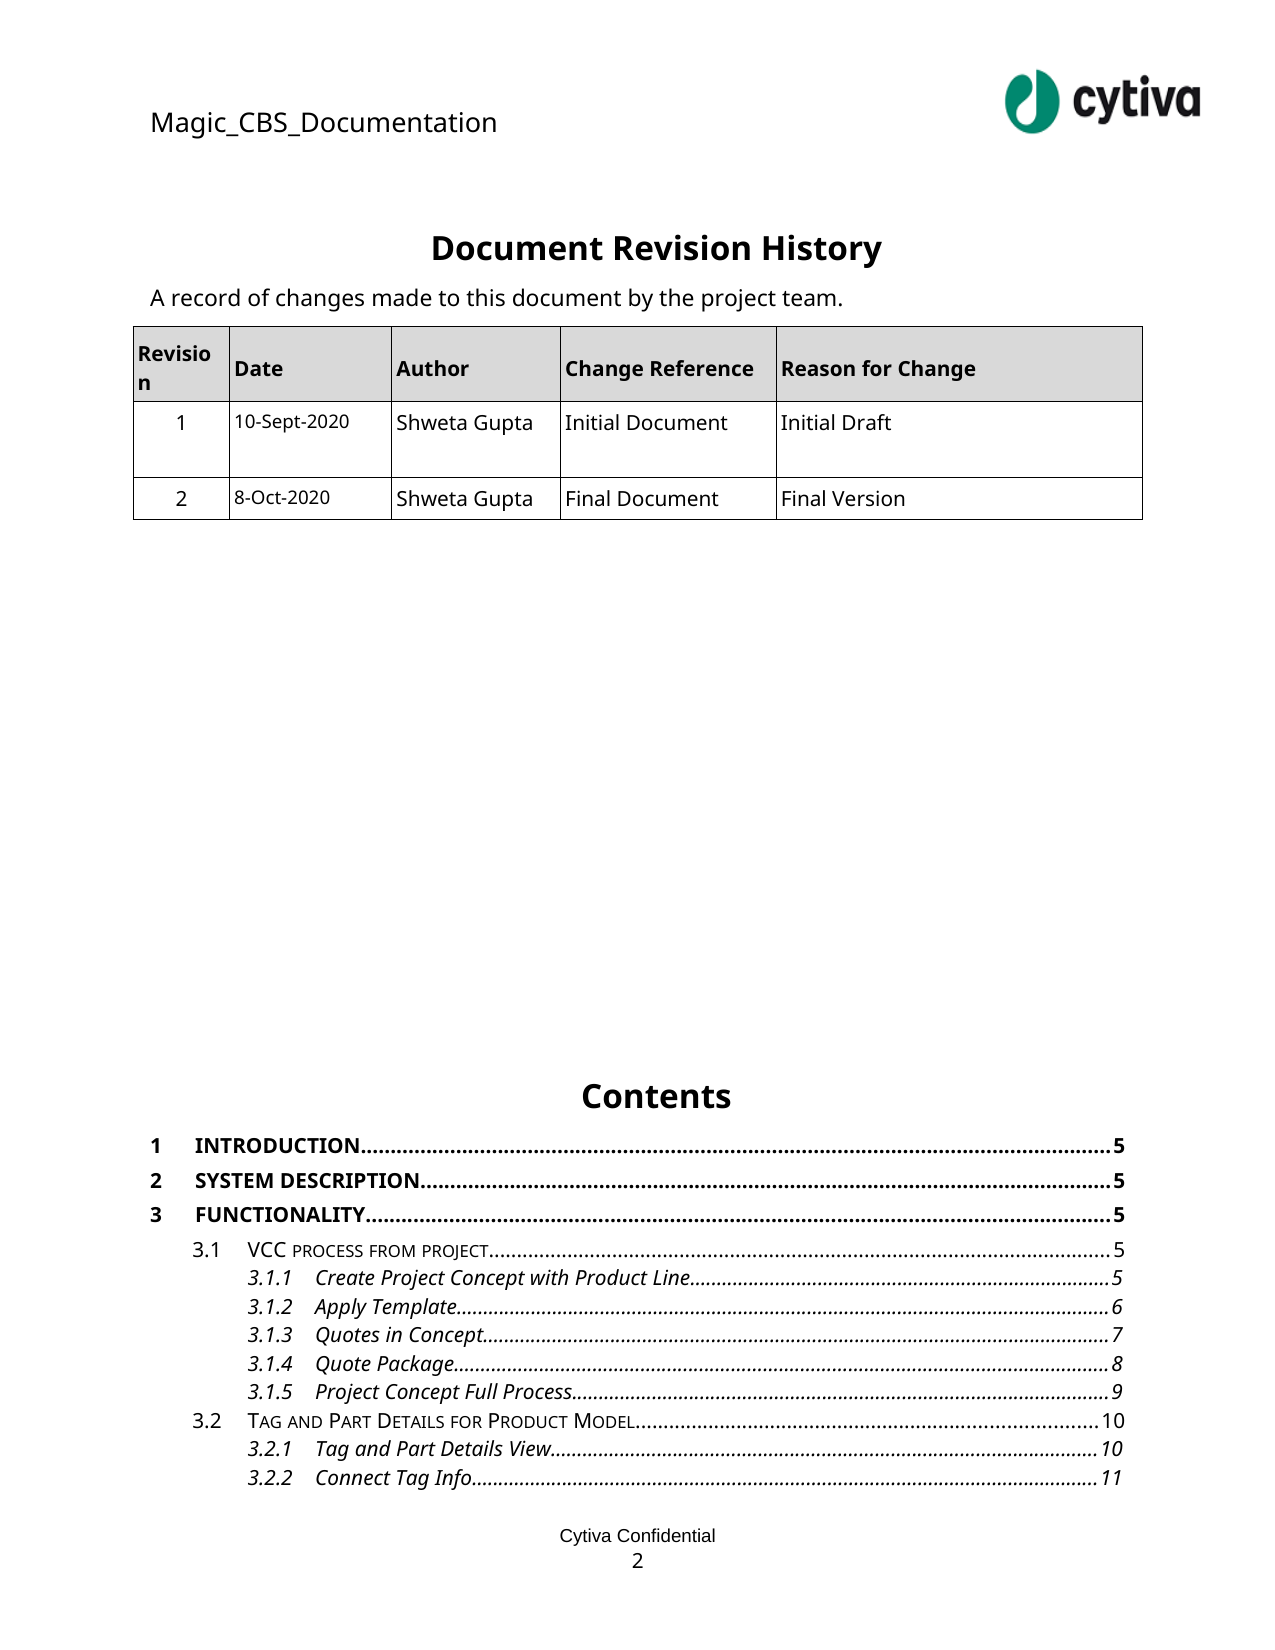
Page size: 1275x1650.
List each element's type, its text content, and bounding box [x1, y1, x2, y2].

table_cell Shweta Gupta [392, 478, 560, 519]
table_cell Final Version [777, 478, 1142, 519]
table_cell 2 [134, 478, 229, 519]
title Document Revision History [187, 224, 1125, 270]
table_header Date [230, 327, 391, 401]
table_cell Initial Draft [777, 402, 1142, 477]
table_cell Final Document [561, 478, 776, 519]
text A record of changes made to this document by the project team. [150, 282, 1080, 313]
table_header Change Reference [561, 327, 776, 401]
table_header Reason for Change [777, 327, 1142, 401]
table_cell 8-Oct-2020 [230, 478, 391, 519]
table_header Author [392, 327, 560, 401]
table_header Revision [134, 327, 229, 401]
table_cell Initial Document [561, 402, 776, 477]
table_cell 1 [134, 402, 229, 477]
table_cell 10-Sept-2020 [230, 402, 391, 477]
picture [981, 41, 1230, 164]
table_cell Shweta Gupta [392, 402, 560, 477]
